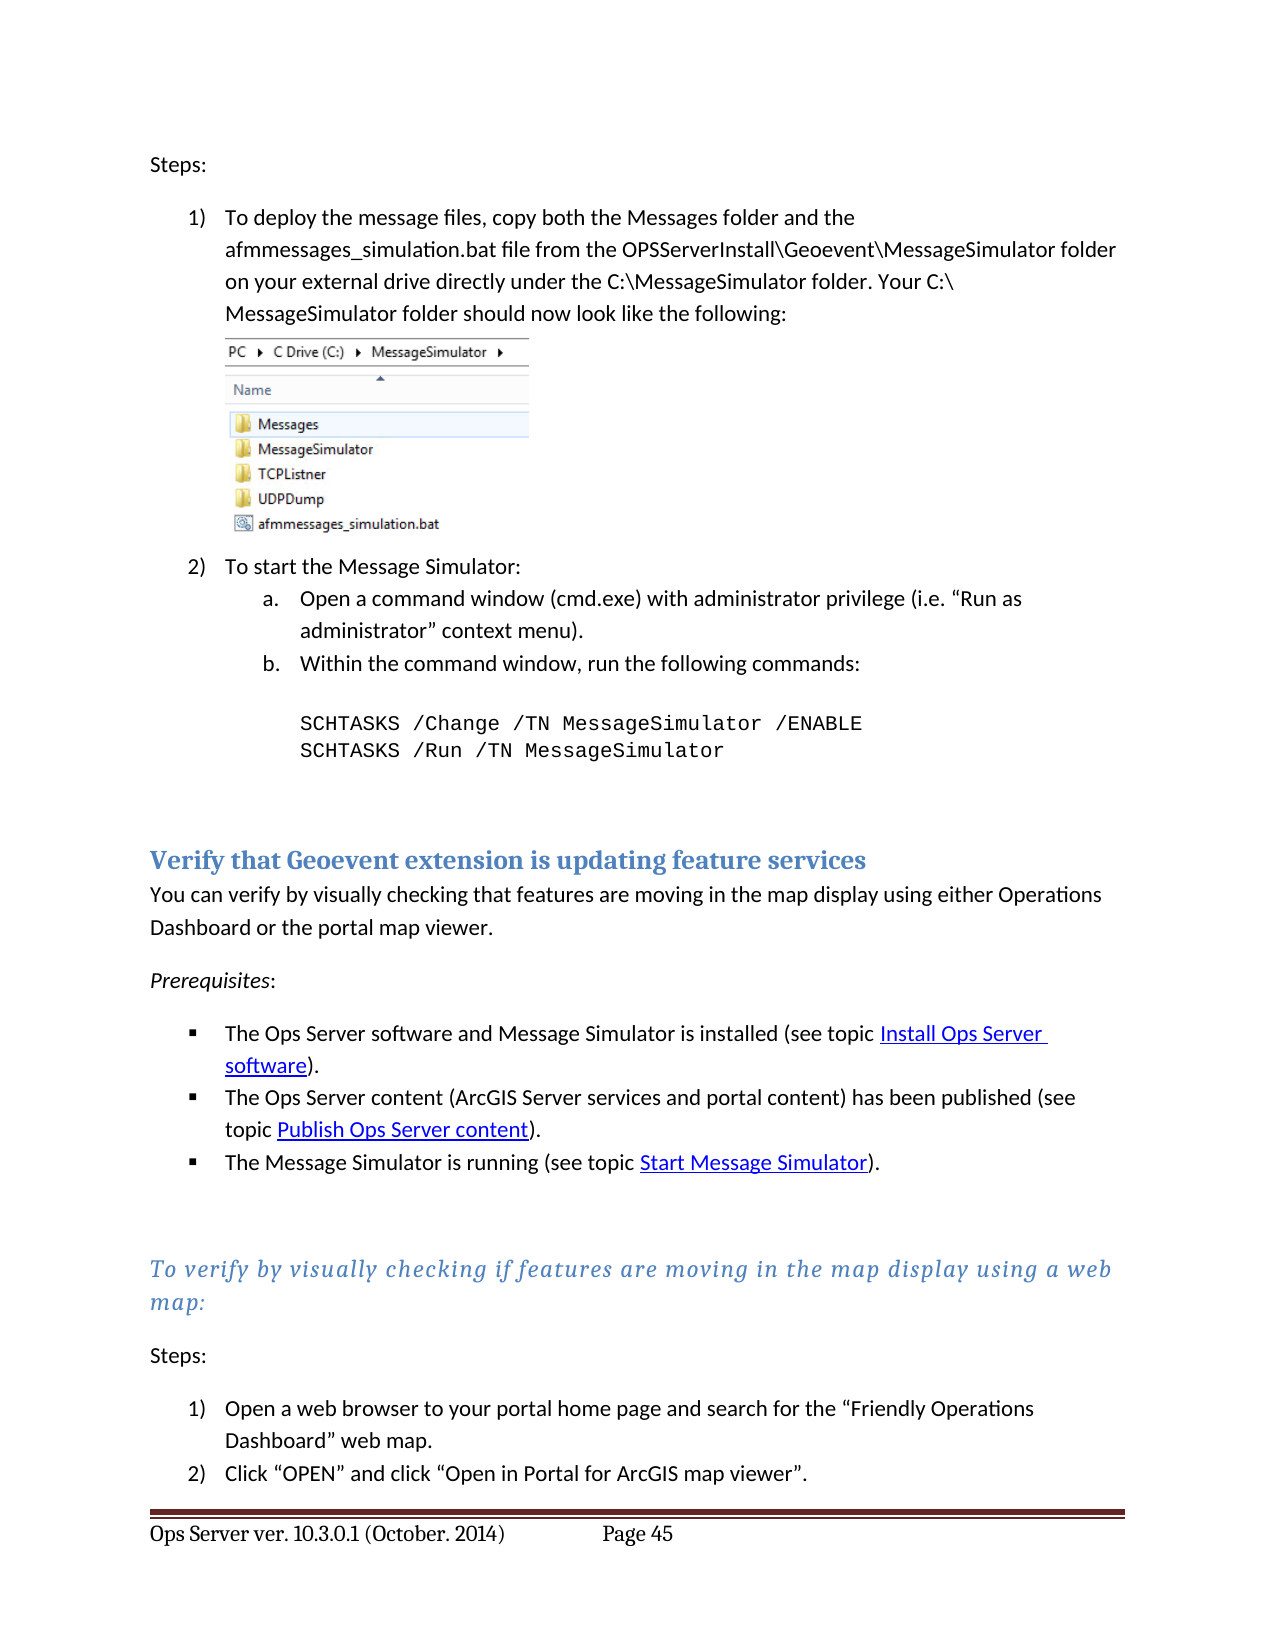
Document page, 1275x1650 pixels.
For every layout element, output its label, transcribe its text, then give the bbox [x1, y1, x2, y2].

list Open a command window (cmd.exe) with administrator privilege (i.e. “Run as administrator” context menu). [262, 584, 1125, 644]
text Steps: [150, 1341, 1125, 1369]
text Prerequisites: [150, 966, 1125, 994]
subtitle Verify that Geoevent extension is updating feature services [150, 845, 1125, 876]
list To start the Message Simulator: [187, 552, 1125, 580]
picture [225, 331, 529, 548]
list To deploy the message files, copy both the Messages folder and the afmmessages_simulation.bat file from the OPSServerInstall\Geoevent\MessageSimulator folder on your external drive directly under the C:\MessageSimulator folder. Your C:\MessageSimulator folder should now look like the following: [187, 203, 1125, 328]
list SCHTASKS /Run /TN MessageSimulator [225, 740, 1125, 764]
subtitle To verify by visually checking if features are moving in the map display using a web map: [150, 1254, 1125, 1316]
text Steps: [150, 150, 1125, 178]
list Open a web browser to your portal home page and search for the “Friendly Operations Dashboard” web map. [187, 1394, 1125, 1454]
list Click “OPEN” and click “Open in Portal for ArcGIS map viewer”. [187, 1459, 1125, 1487]
list The Ops Server content (ArcGIS Server services and portal content) has been published (see topic Publish Ops Server content). [187, 1083, 1125, 1143]
list The Ops Server software and Message Simulator is installed (see topic Install Ops Server software). [187, 1019, 1125, 1079]
list SCHTASKS /Change /TN MessageSimulator /ENABLE [225, 713, 1125, 737]
list The Message Simulator is running (see topic Start Message Simulator). [187, 1148, 1125, 1176]
list Within the command window, run the following commands: [262, 649, 1125, 677]
text You can verify by visually checking that features are moving in the map display using either Operations Dashboard or the portal map viewer. [150, 881, 1125, 941]
